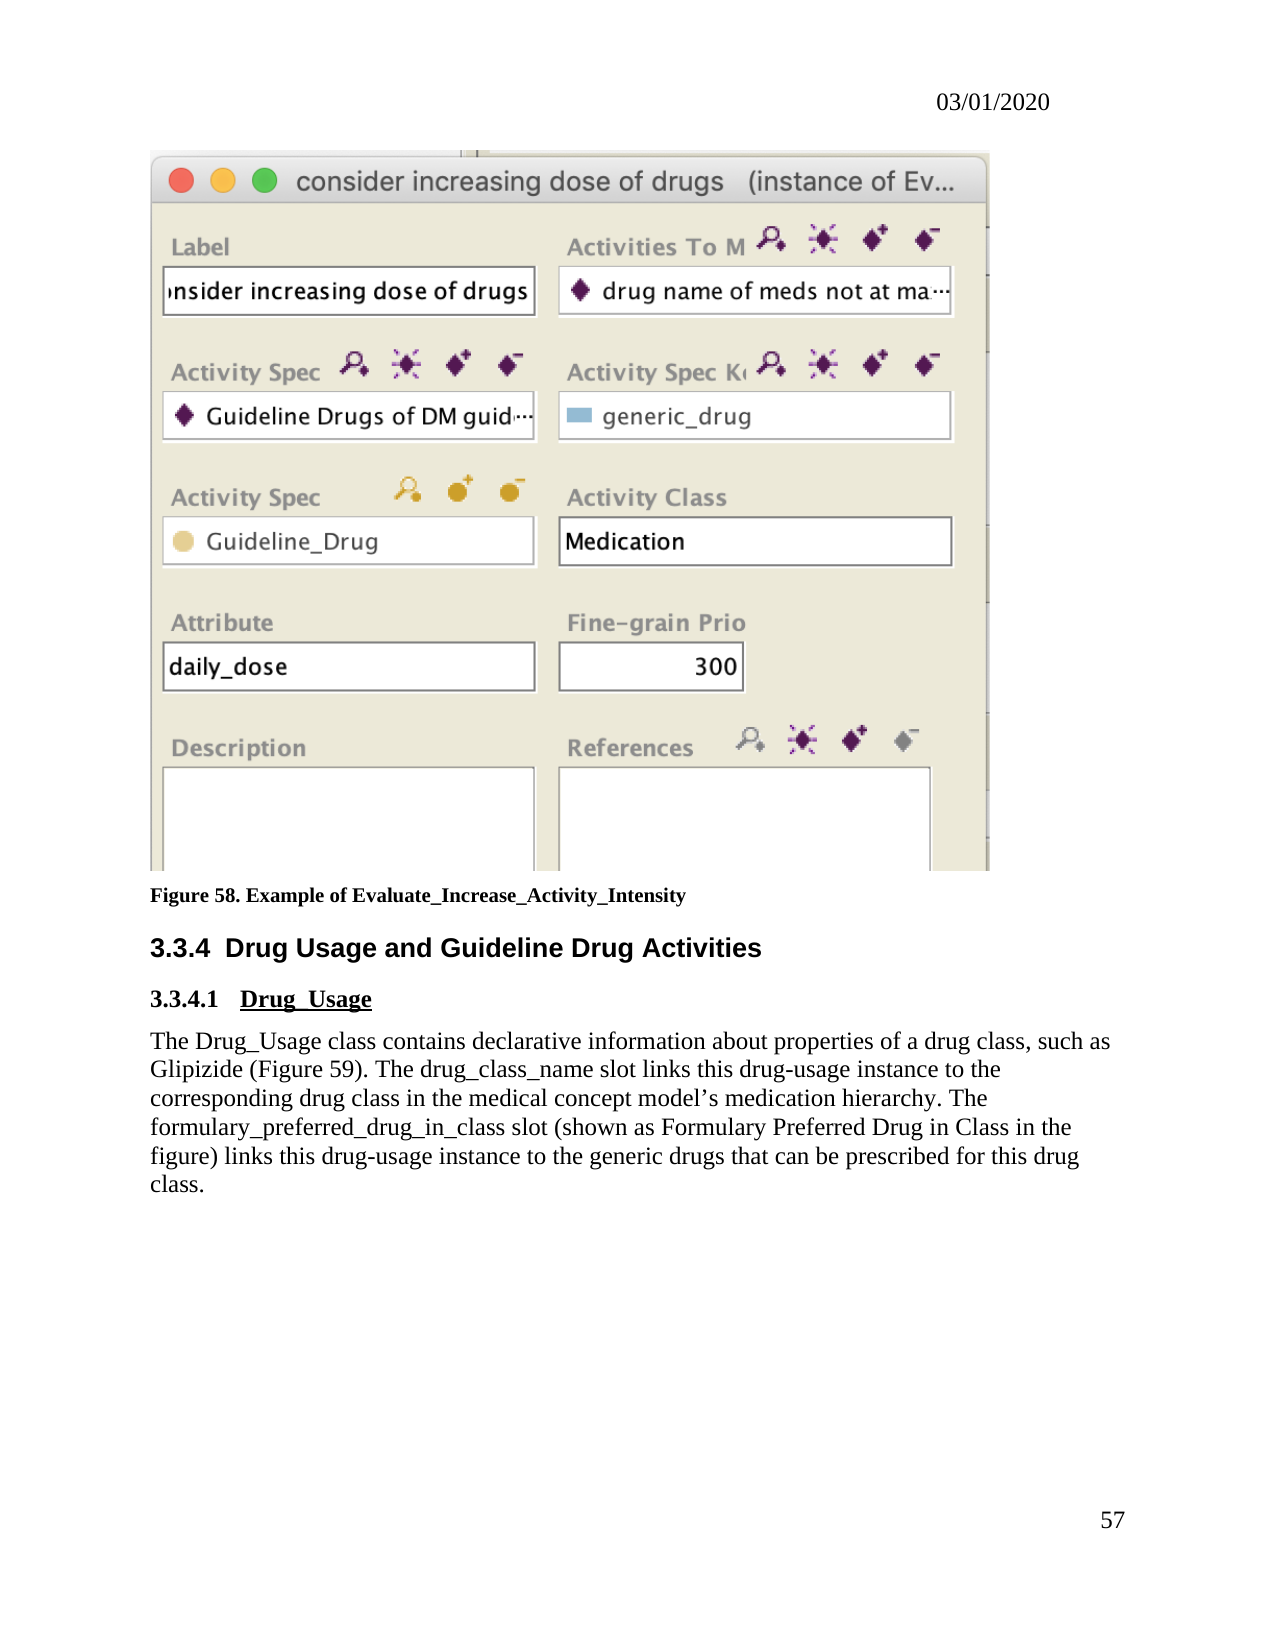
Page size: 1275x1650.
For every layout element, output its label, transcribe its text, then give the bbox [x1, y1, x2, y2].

picture [150, 150, 990, 871]
subtitle ​Drug Usage and Guideline Drug Activities [150, 932, 1125, 964]
text The Drug_Usage class contains declarative information about properties of a drug class, such as Glipizide (Figure 59). The drug_class_name slot links this drug-usage instance to the corresponding drug class in the medical concept model’s medication hierarchy. The formulary_preferred_drug_in_class slot (shown as Formulary Preferred Drug in Class in the figure) links this drug-usage instance to the generic drugs that can be prescribed for this drug class. [150, 1026, 1125, 1198]
subtitle ​Drug_Usage [150, 984, 1125, 1013]
